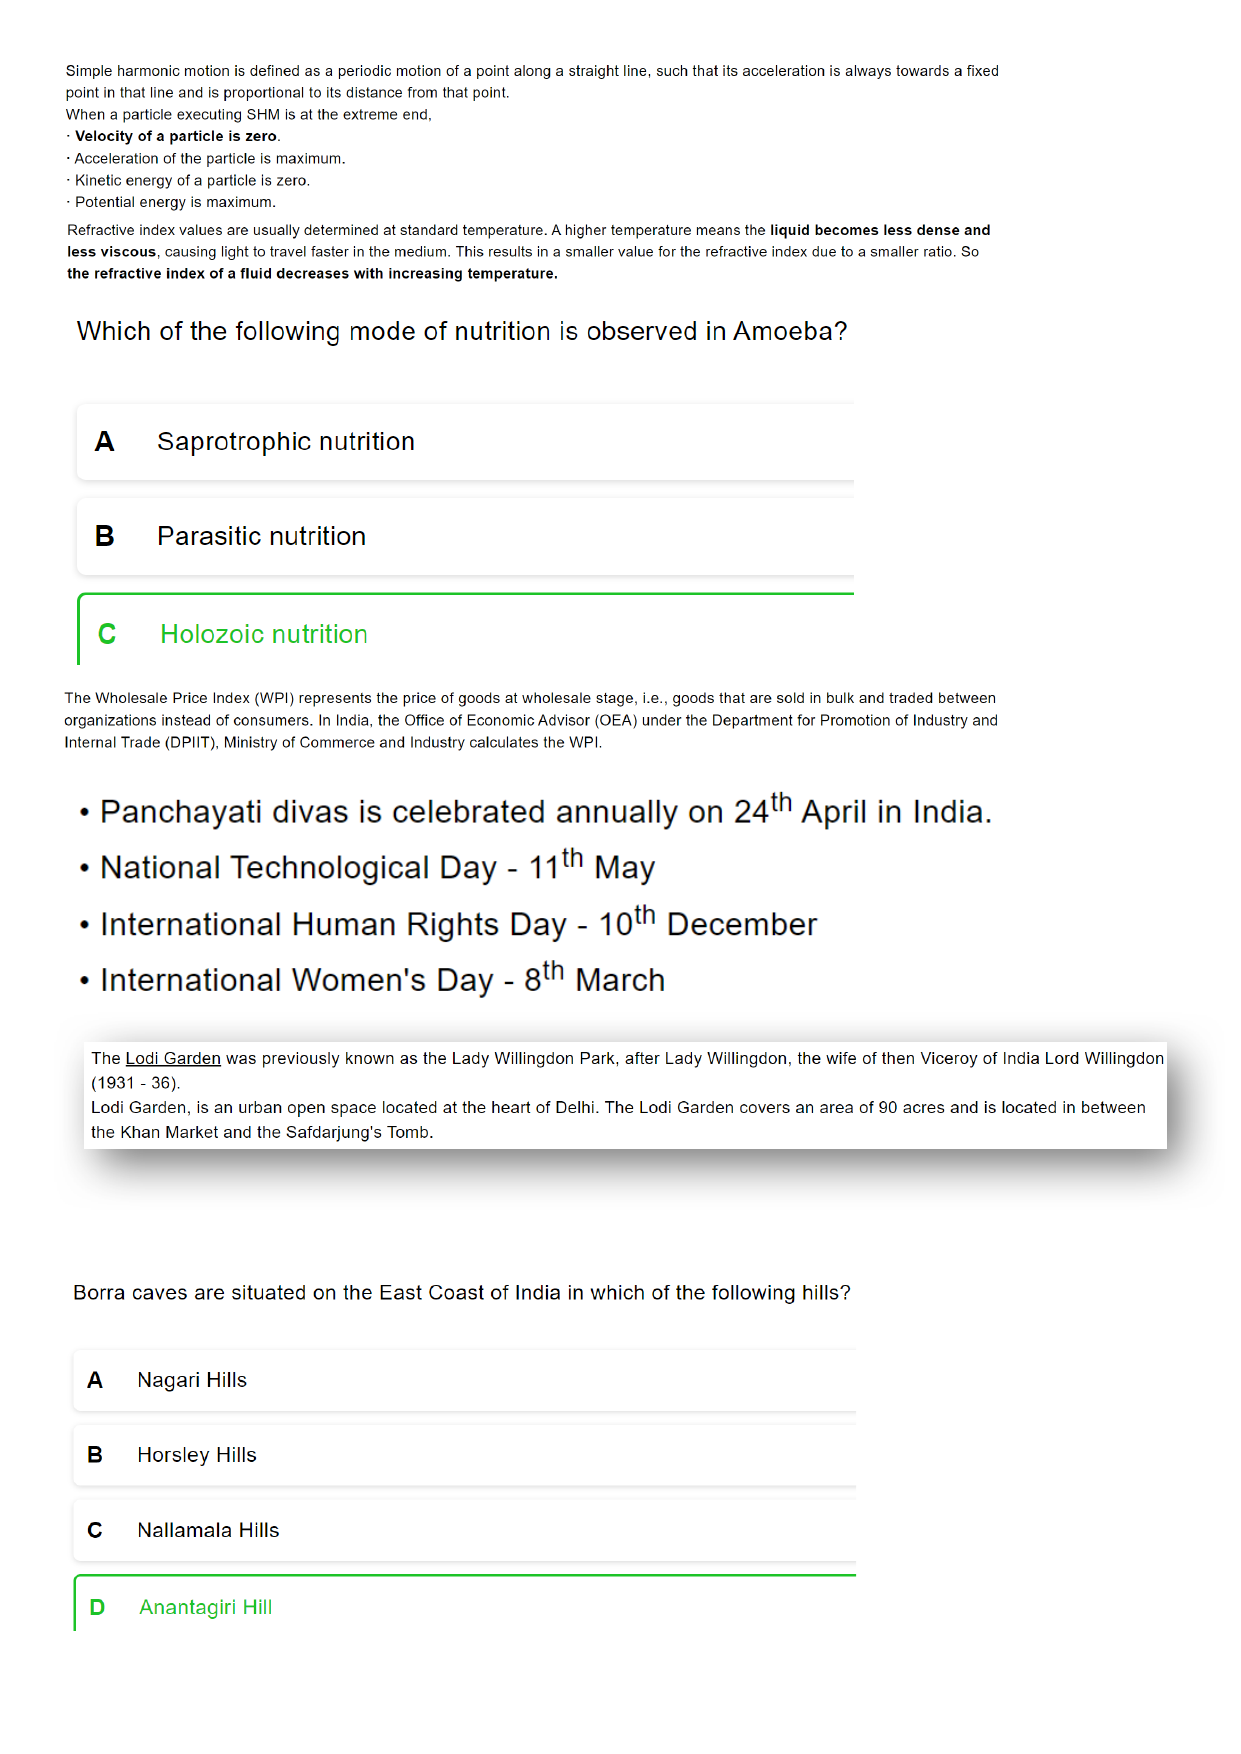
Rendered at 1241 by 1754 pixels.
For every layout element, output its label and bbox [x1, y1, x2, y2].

picture [84, 1042, 1167, 1149]
picture [59, 59, 1000, 217]
picture [59, 305, 854, 665]
picture [59, 1274, 857, 1631]
picture [59, 776, 1000, 1016]
picture [59, 218, 1000, 287]
picture [59, 683, 1000, 758]
